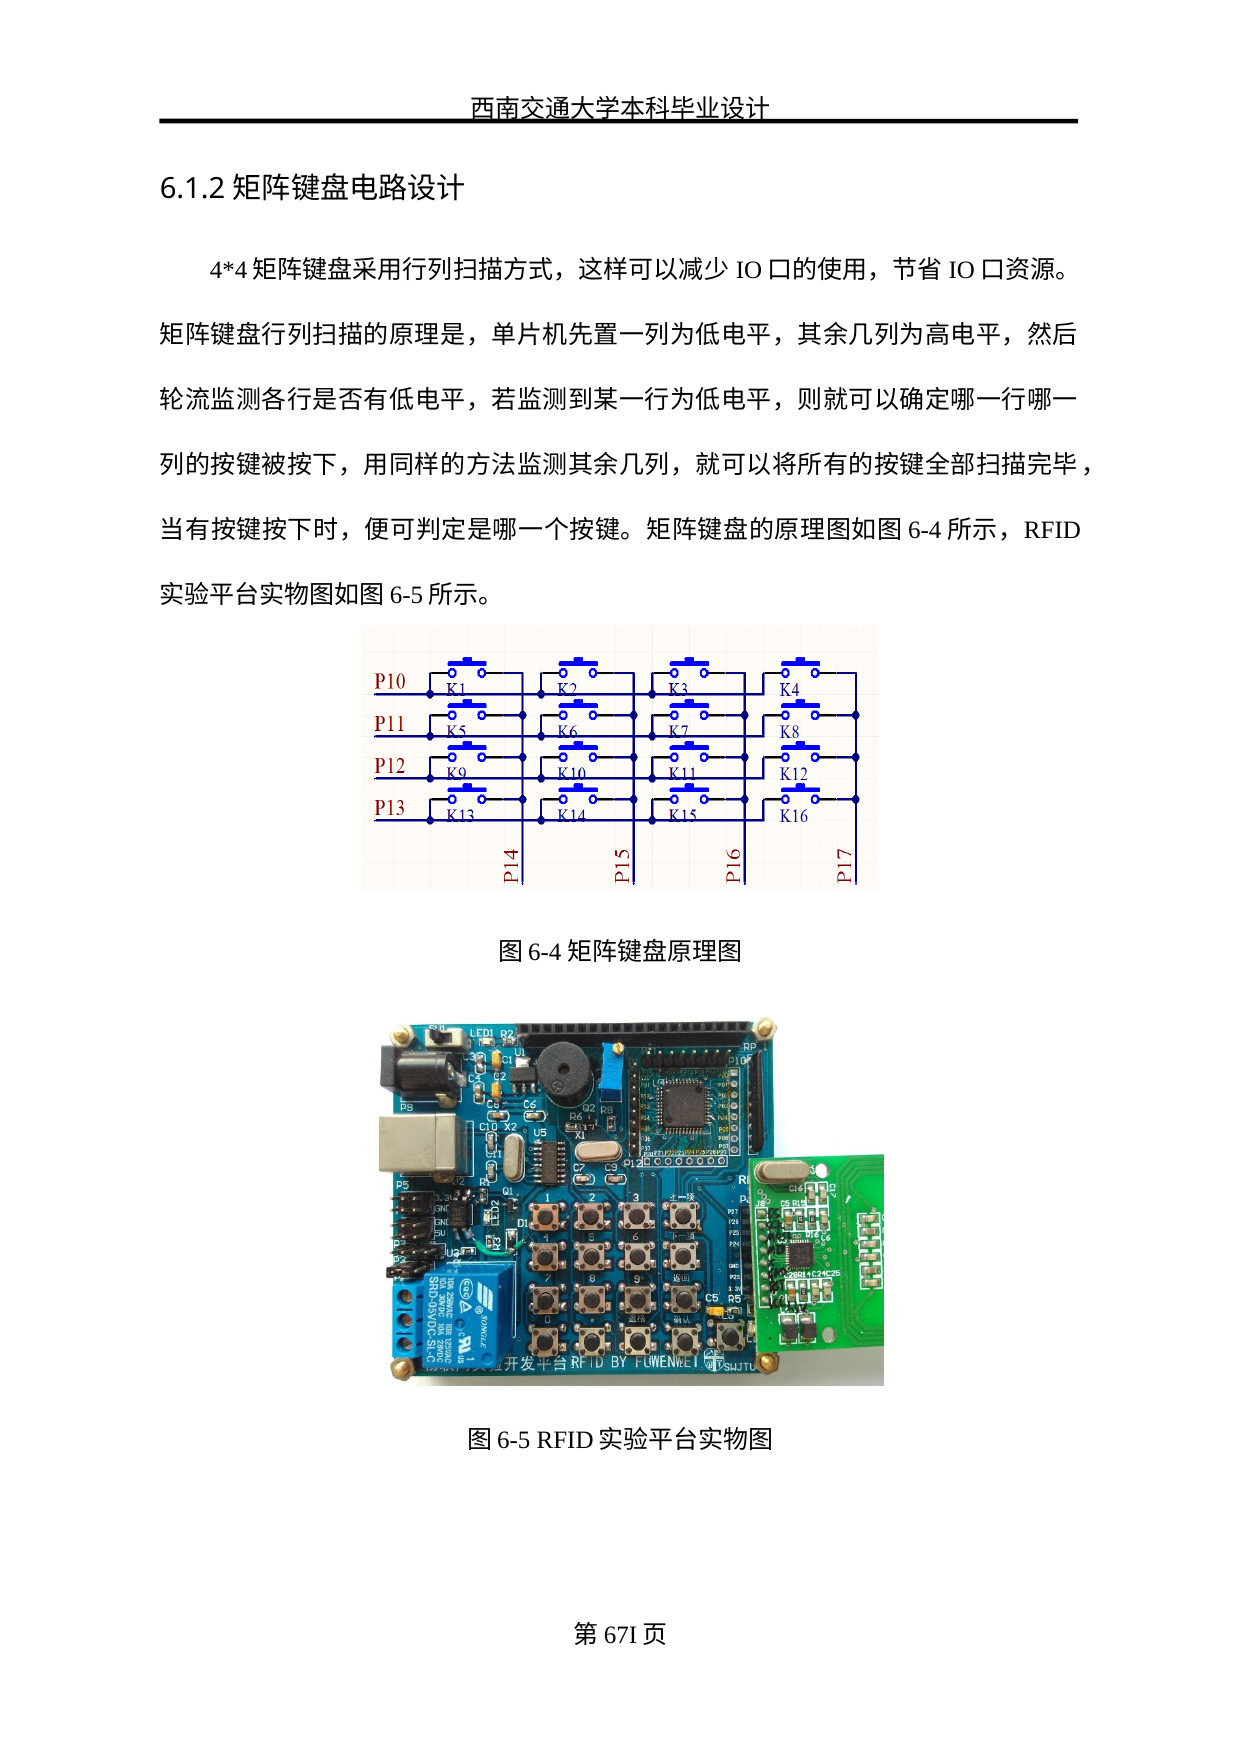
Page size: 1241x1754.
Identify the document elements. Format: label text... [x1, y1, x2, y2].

picture [361, 625, 879, 890]
picture [356, 1015, 884, 1386]
text 图6-4 矩阵键盘原理图 [159, 917, 1081, 982]
text 6.1.2 矩阵键盘电路设计 [159, 154, 1081, 219]
text 图6-5 RFID实验平台实物图 [159, 1405, 1081, 1470]
text 4*4矩阵键盘采用行列扫描方式，这样可以减少IO口的使用，节省IO口资源。矩阵键盘行列扫描的原理是，单片机先置一列为低电平，其余几列为高电平，然后轮流监测各行是否有低电平，若监测到某一行为低电平，则就可以确定哪一行哪一列的按键被按下，用同样的方法监测其余几列，就可以将所有的按键全部扫描完毕，当有按键按下时，便可判定是哪一个按键。矩阵键盘的原理图如图6-4所示，RFID实验平台实物图如图6-5所示。 [159, 235, 1081, 625]
